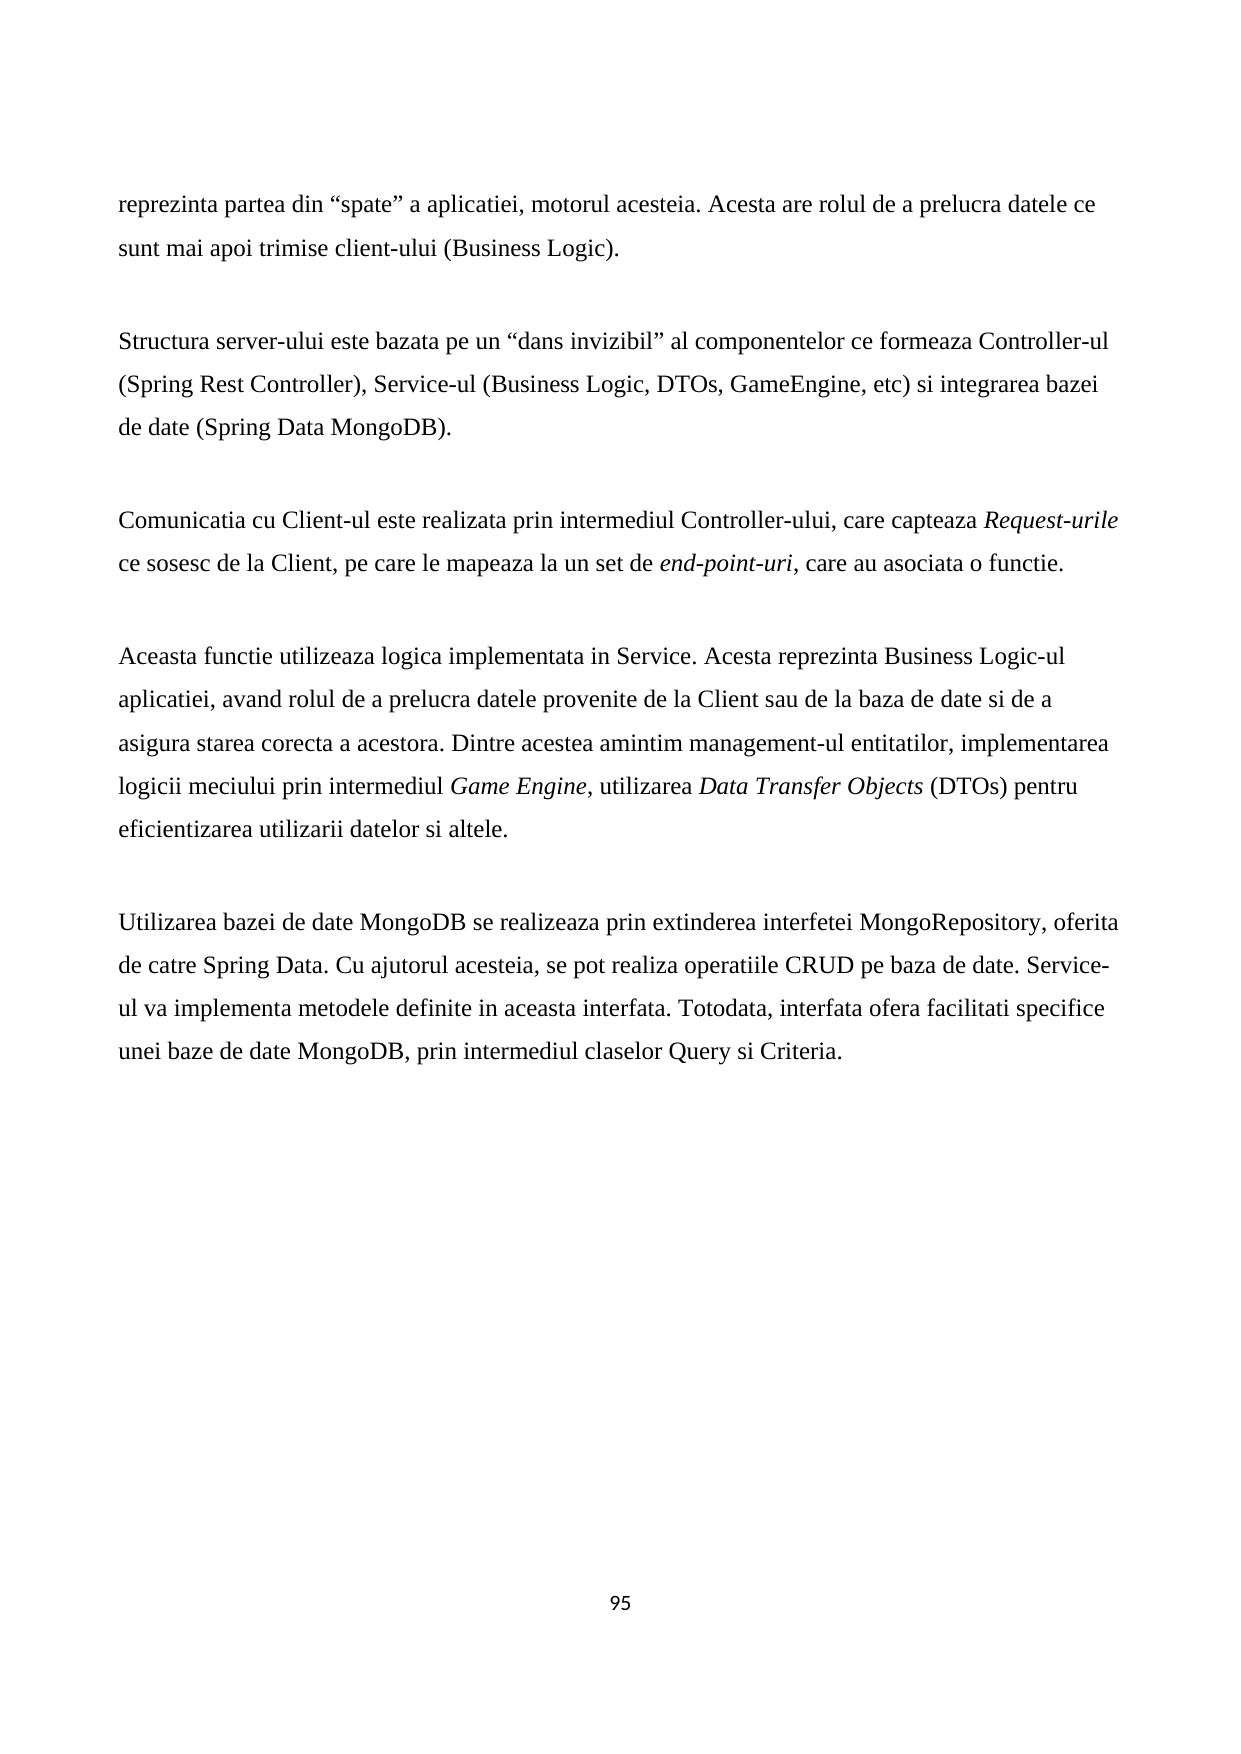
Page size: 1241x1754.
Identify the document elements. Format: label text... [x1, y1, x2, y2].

text Structura server-ului este bazata pe un “dans invizibil” al componentelor ce formeaza Controller-ul (Spring Rest Controller), Service-ul (Business Logic, DTOs, GameEngine, etc) si integrarea bazei de date (Spring Data MongoDB). [118, 326, 1122, 441]
text Aceasta functie utilizeaza logica implementata in Service. Acesta reprezinta Business Logic-ul aplicatiei, avand rolul de a prelucra datele provenite de la Client sau de la baza de date si de a asigura starea corecta a acestora. Dintre acestea amintim management-ul entitatilor, implementarea logicii meciului prin intermediul Game Engine, utilizarea Data Transfer Objects (DTOs) pentru eficientizarea utilizarii datelor si altele. [118, 641, 1122, 843]
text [118, 189, 1122, 261]
text Comunicatia cu Client-ul este realizata prin intermediul Controller-ului, care capteaza Request-urile ce sosesc de la Client, pe care le mapeaza la un set de end-point-uri, care au asociata o functie. [118, 505, 1122, 577]
text Utilizarea bazei de date MongoDB se realizeaza prin extinderea interfetei MongoRepository, oferita de catre Spring Data. Cu ajutorul acesteia, se pot realiza operatiile CRUD pe baza de date. Service-ul va implementa metodele definite in aceasta interfata. Totodata, interfata ofera facilitati specifice unei baze de date MongoDB, prin intermediul claselor Query si Criteria. [118, 907, 1122, 1065]
